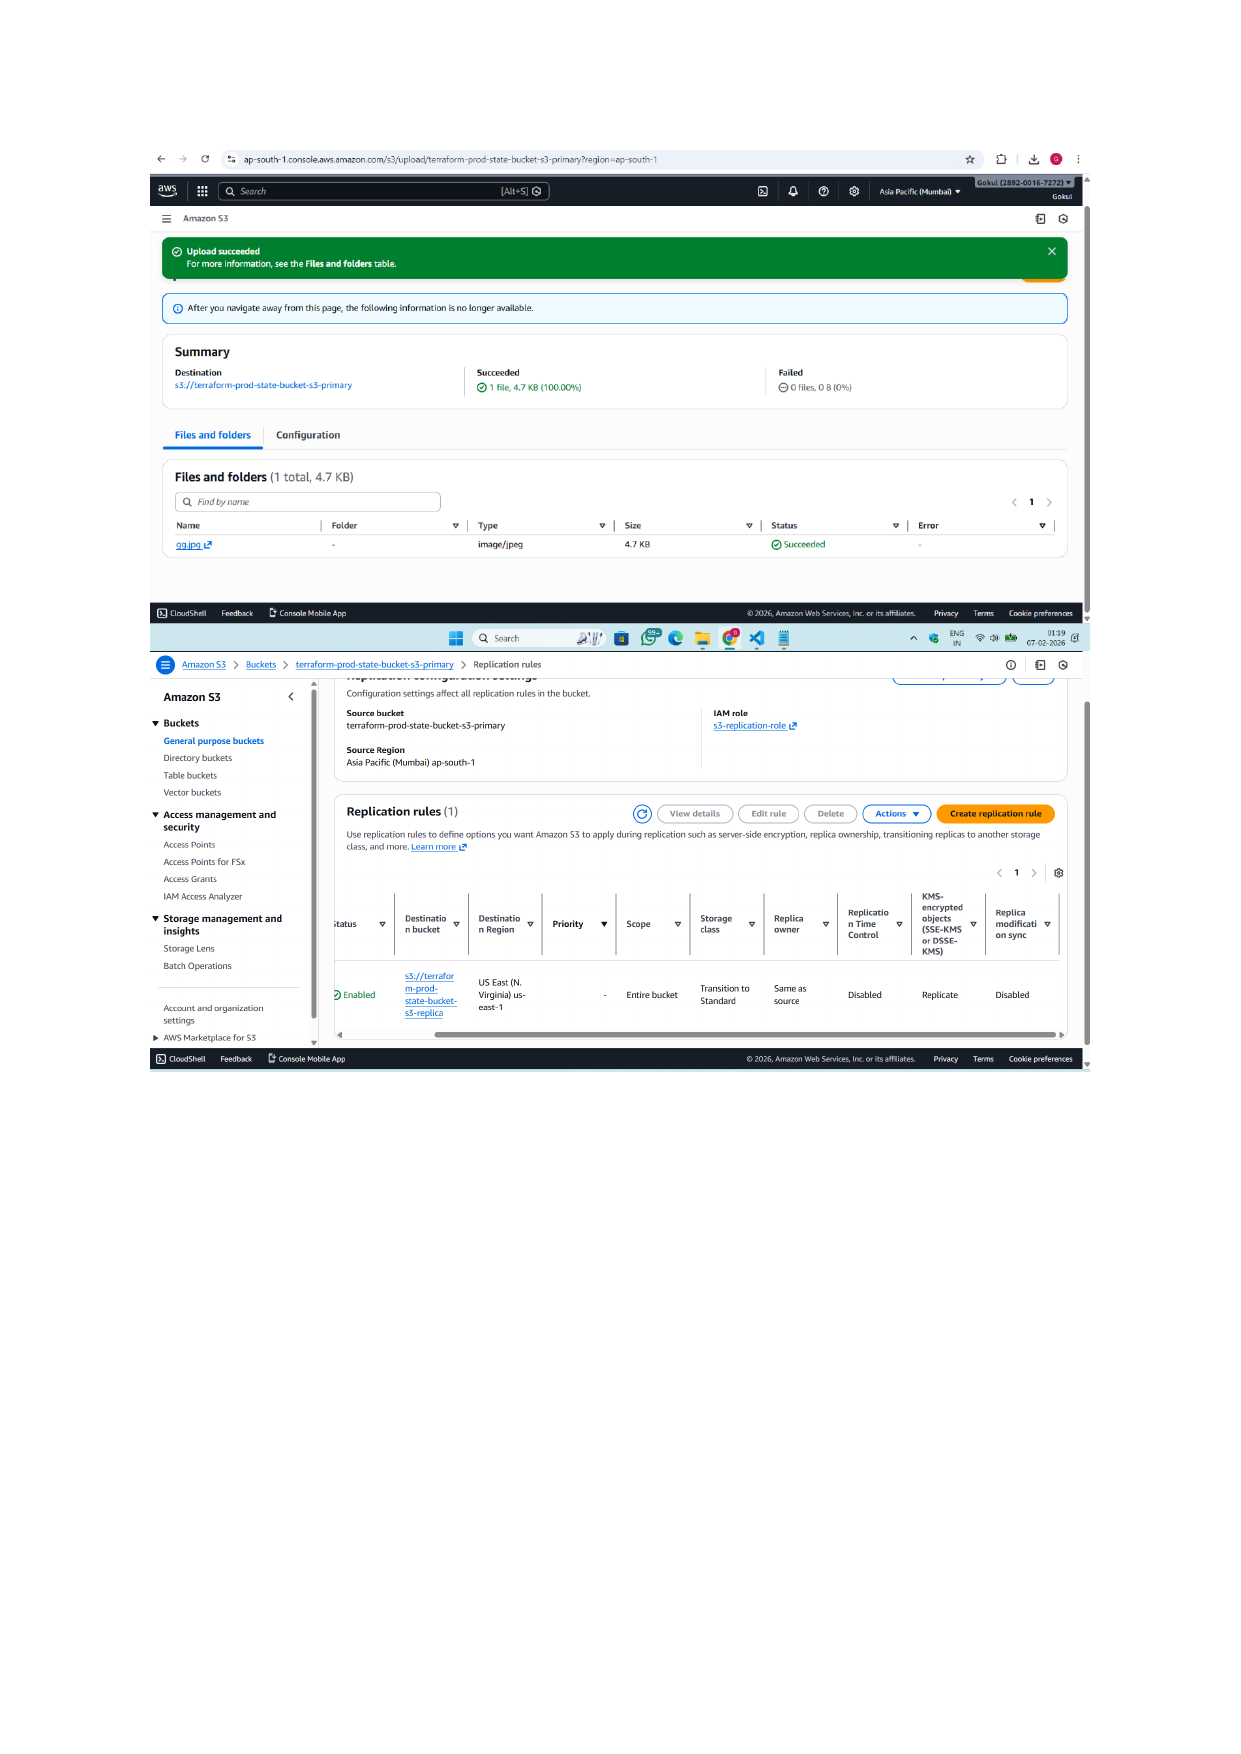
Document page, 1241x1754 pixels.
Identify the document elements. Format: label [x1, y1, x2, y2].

picture [150, 150, 1091, 1072]
